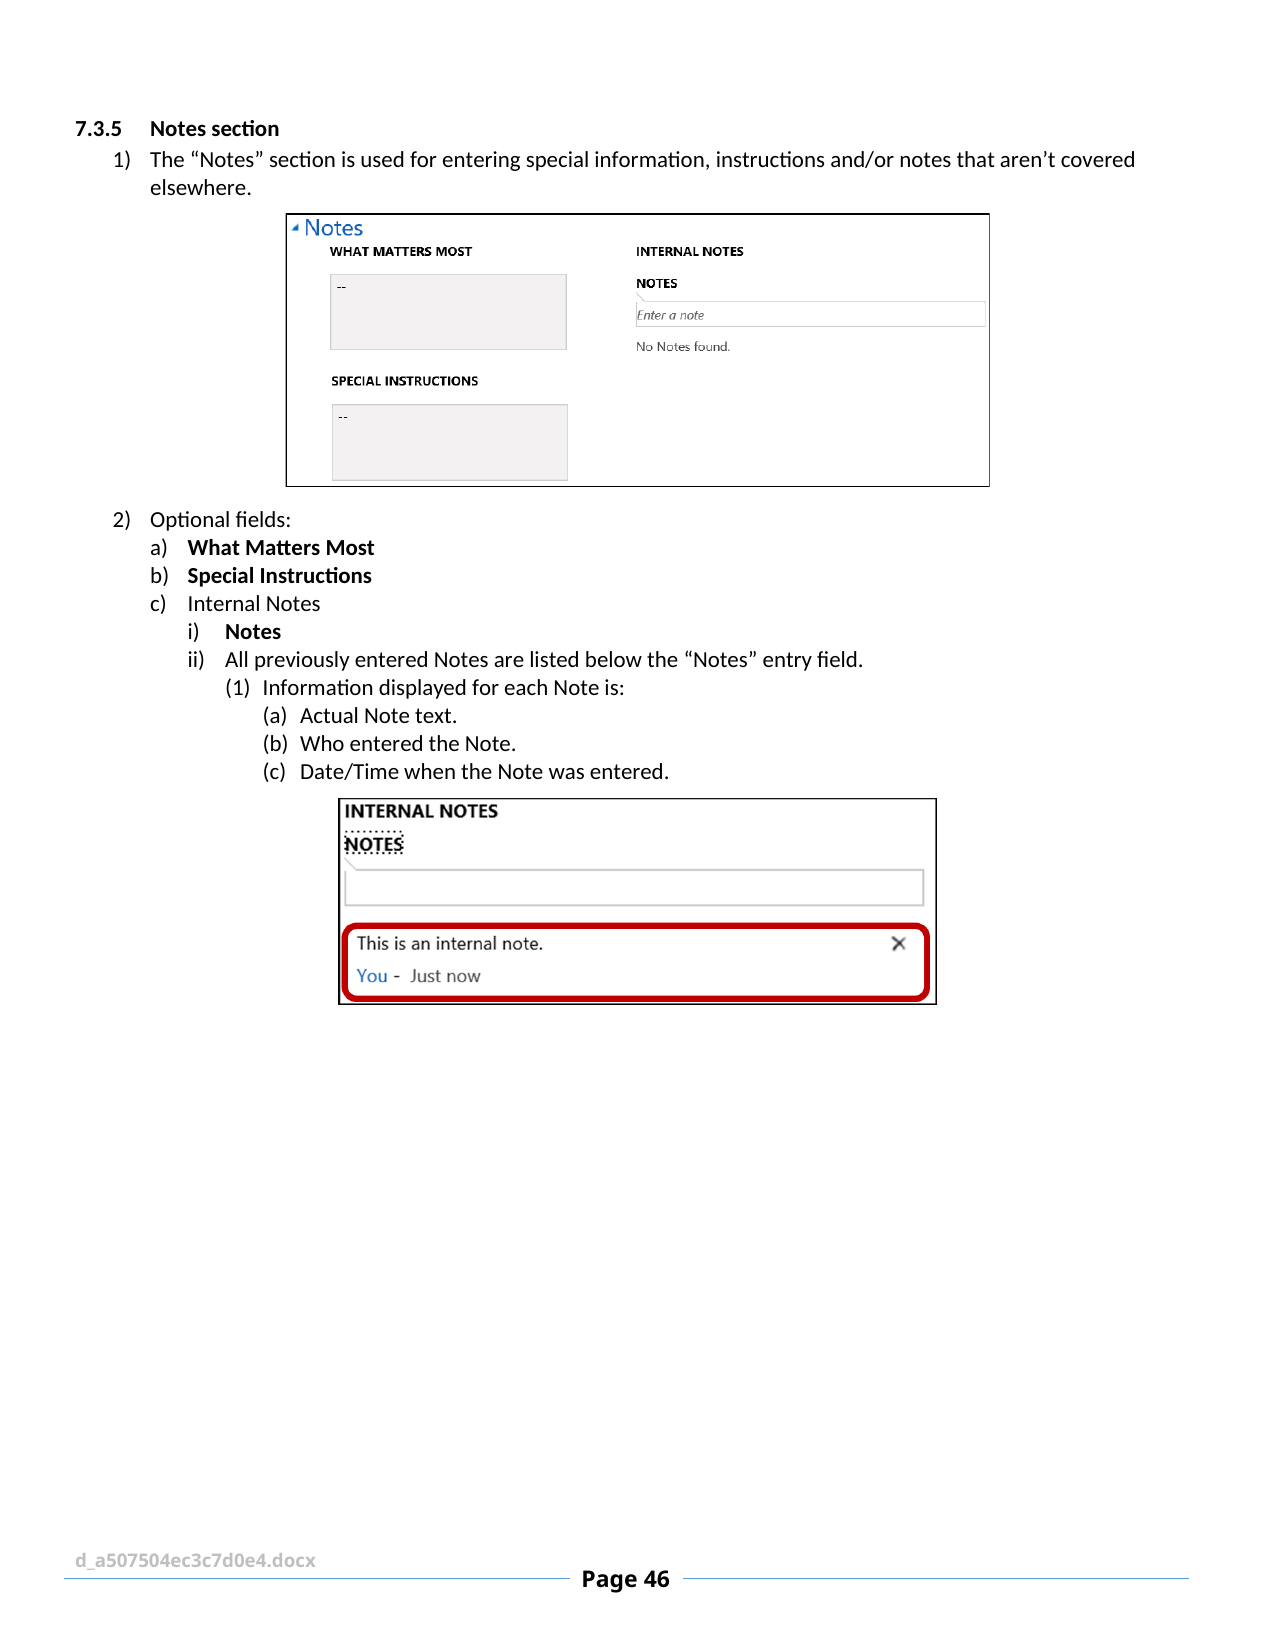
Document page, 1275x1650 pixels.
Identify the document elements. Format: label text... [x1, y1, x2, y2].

list Information displayed for each Note is: [225, 673, 1200, 701]
list Internal Notes [150, 589, 1200, 617]
list Notes [187, 617, 1200, 645]
list Who entered the Note. [262, 729, 1200, 757]
list Date/Time when the Note was entered. [262, 757, 1200, 786]
list What Matters Most [150, 533, 1200, 561]
list Actual Note text. [262, 701, 1200, 729]
subtitle Notes section [75, 114, 1200, 143]
list Special Instructions [150, 561, 1200, 589]
list All previously entered Notes are listed below the “Notes” entry field. [187, 645, 1200, 673]
picture [338, 798, 937, 1005]
list The “Notes” section is used for entering special information, instructions and/or notes that aren’t covered elsewhere. [112, 145, 1200, 201]
list Optional fields: [112, 505, 1200, 533]
picture [285, 213, 990, 487]
